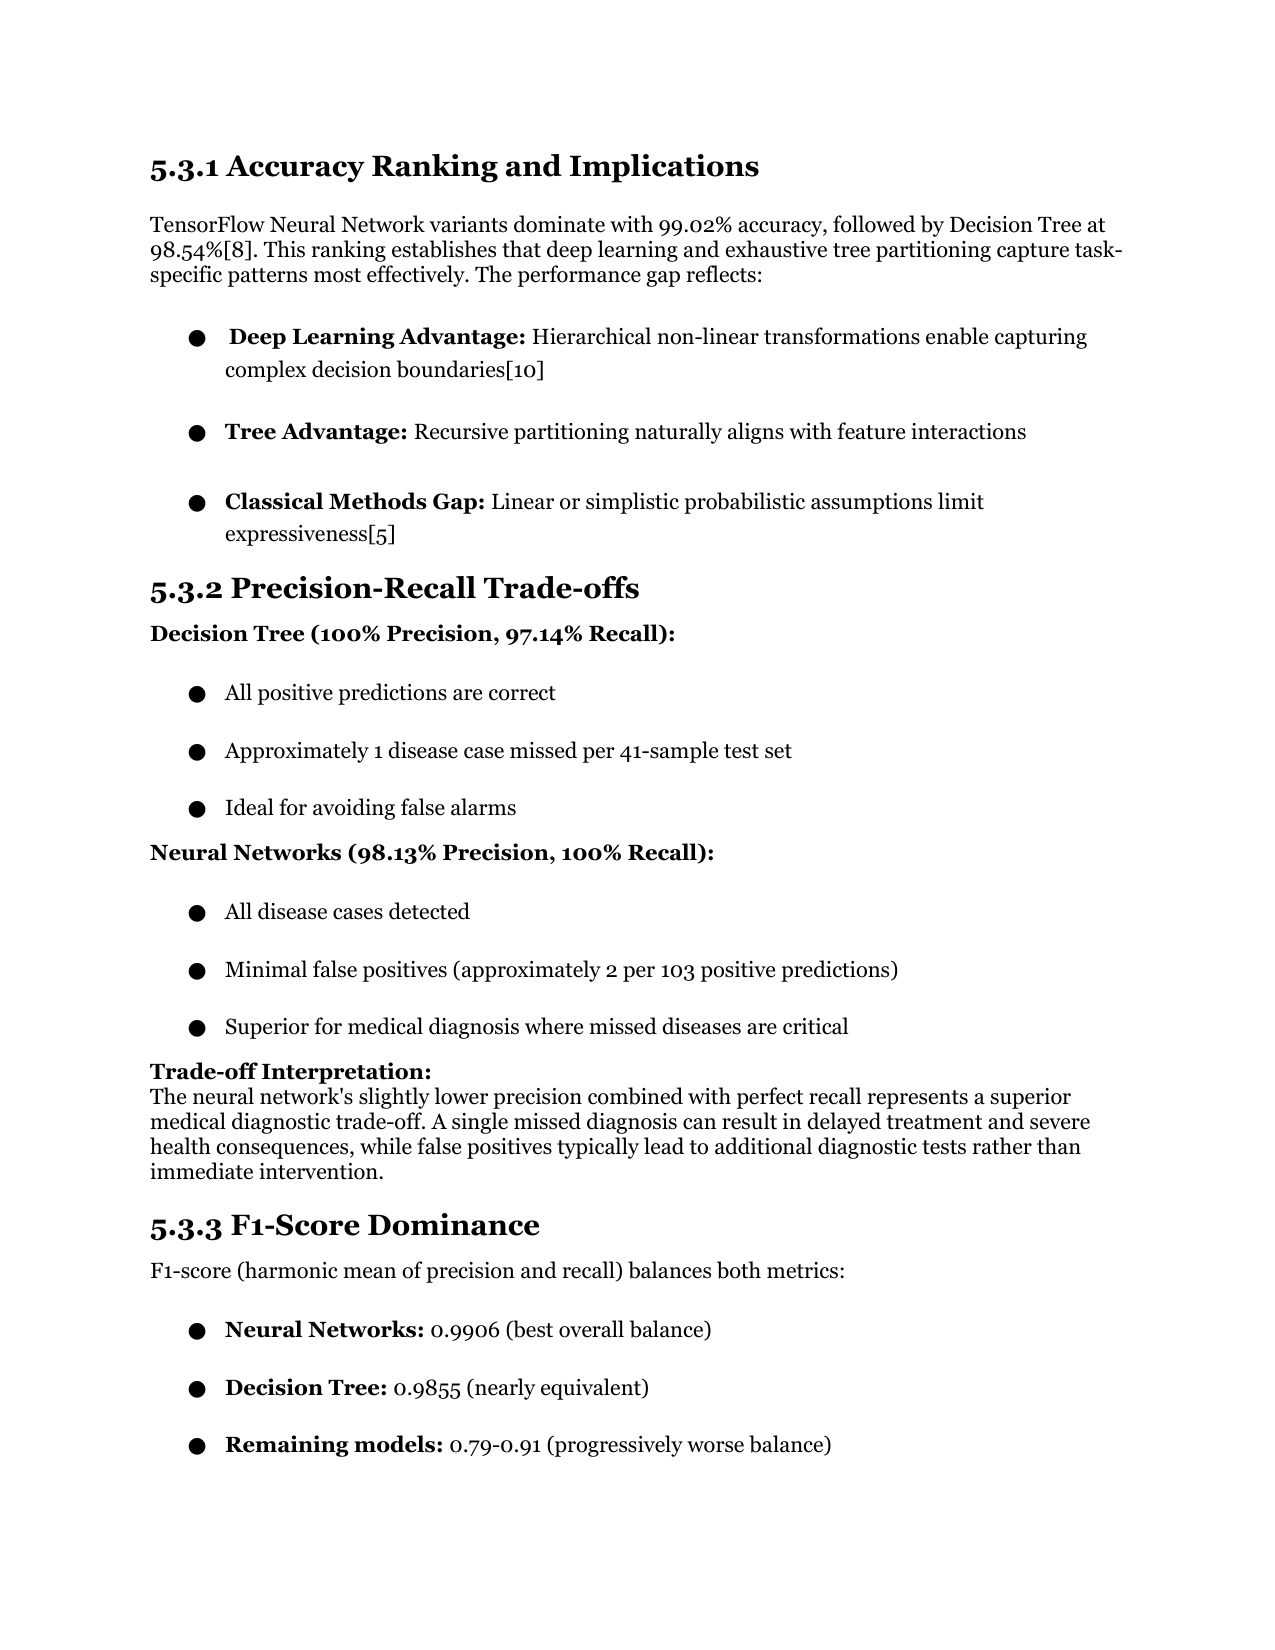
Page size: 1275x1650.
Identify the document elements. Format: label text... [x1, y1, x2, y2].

list All positive predictions are correct [187, 668, 1125, 713]
list Ideal for avoiding false alarms [187, 783, 1125, 828]
list Minimal false positives (approximately 2 per 103 positive predictions) [187, 944, 1125, 989]
text 5.3.1 Accuracy Ranking and Implications [150, 150, 1125, 183]
text 5.3.2 Precision-Recall Trade-offs [150, 572, 1125, 605]
list Neural Networks: 0.9906 (best overall balance) [187, 1306, 1125, 1350]
list Remaining models: 0.79-0.91 (progressively worse balance) [187, 1420, 1125, 1465]
list Deep Learning Advantage: Hierarchical non-linear transformations enable capturing complex decision boundaries[10] [187, 312, 1125, 382]
list Superior for medical diagnosis where missed diseases are critical [187, 1002, 1125, 1047]
text Neural Networks (98.13% Precision, 100% Recall): [150, 840, 1125, 865]
list All disease cases detected [187, 887, 1125, 932]
list Classical Methods Gap: Linear or simplistic probabilistic assumptions limit expressiveness[5] [187, 477, 1125, 547]
text 5.3.3 F1-Score Dominance [150, 1209, 1125, 1242]
text F1-score (harmonic mean of precision and recall) balances both metrics: [150, 1259, 1125, 1284]
list Tree Advantage: Recursive partitioning naturally aligns with feature interactions [187, 407, 1125, 452]
text TensorFlow Neural Network variants dominate with 99.02% accuracy, followed by Decision Tree at 98.54%[8]. This ranking establishes that deep learning and exhaustive tree partitioning capture task-specific patterns most effectively. The performance gap reflects: [150, 212, 1125, 287]
list Approximately 1 disease case missed per 41-sample test set [187, 726, 1125, 771]
text Trade-off Interpretation: The neural network's slightly lower precision combined with perfect recall represents a superior medical diagnostic trade-off. A single missed diagnosis can result in delayed treatment and severe health consequences, while false positives typically lead to additional diagnostic tests rather than immediate intervention. [150, 1059, 1125, 1184]
text Decision Tree (100% Precision, 97.14% Recall): [150, 621, 1125, 646]
list Decision Tree: 0.9855 (nearly equivalent) [187, 1363, 1125, 1408]
